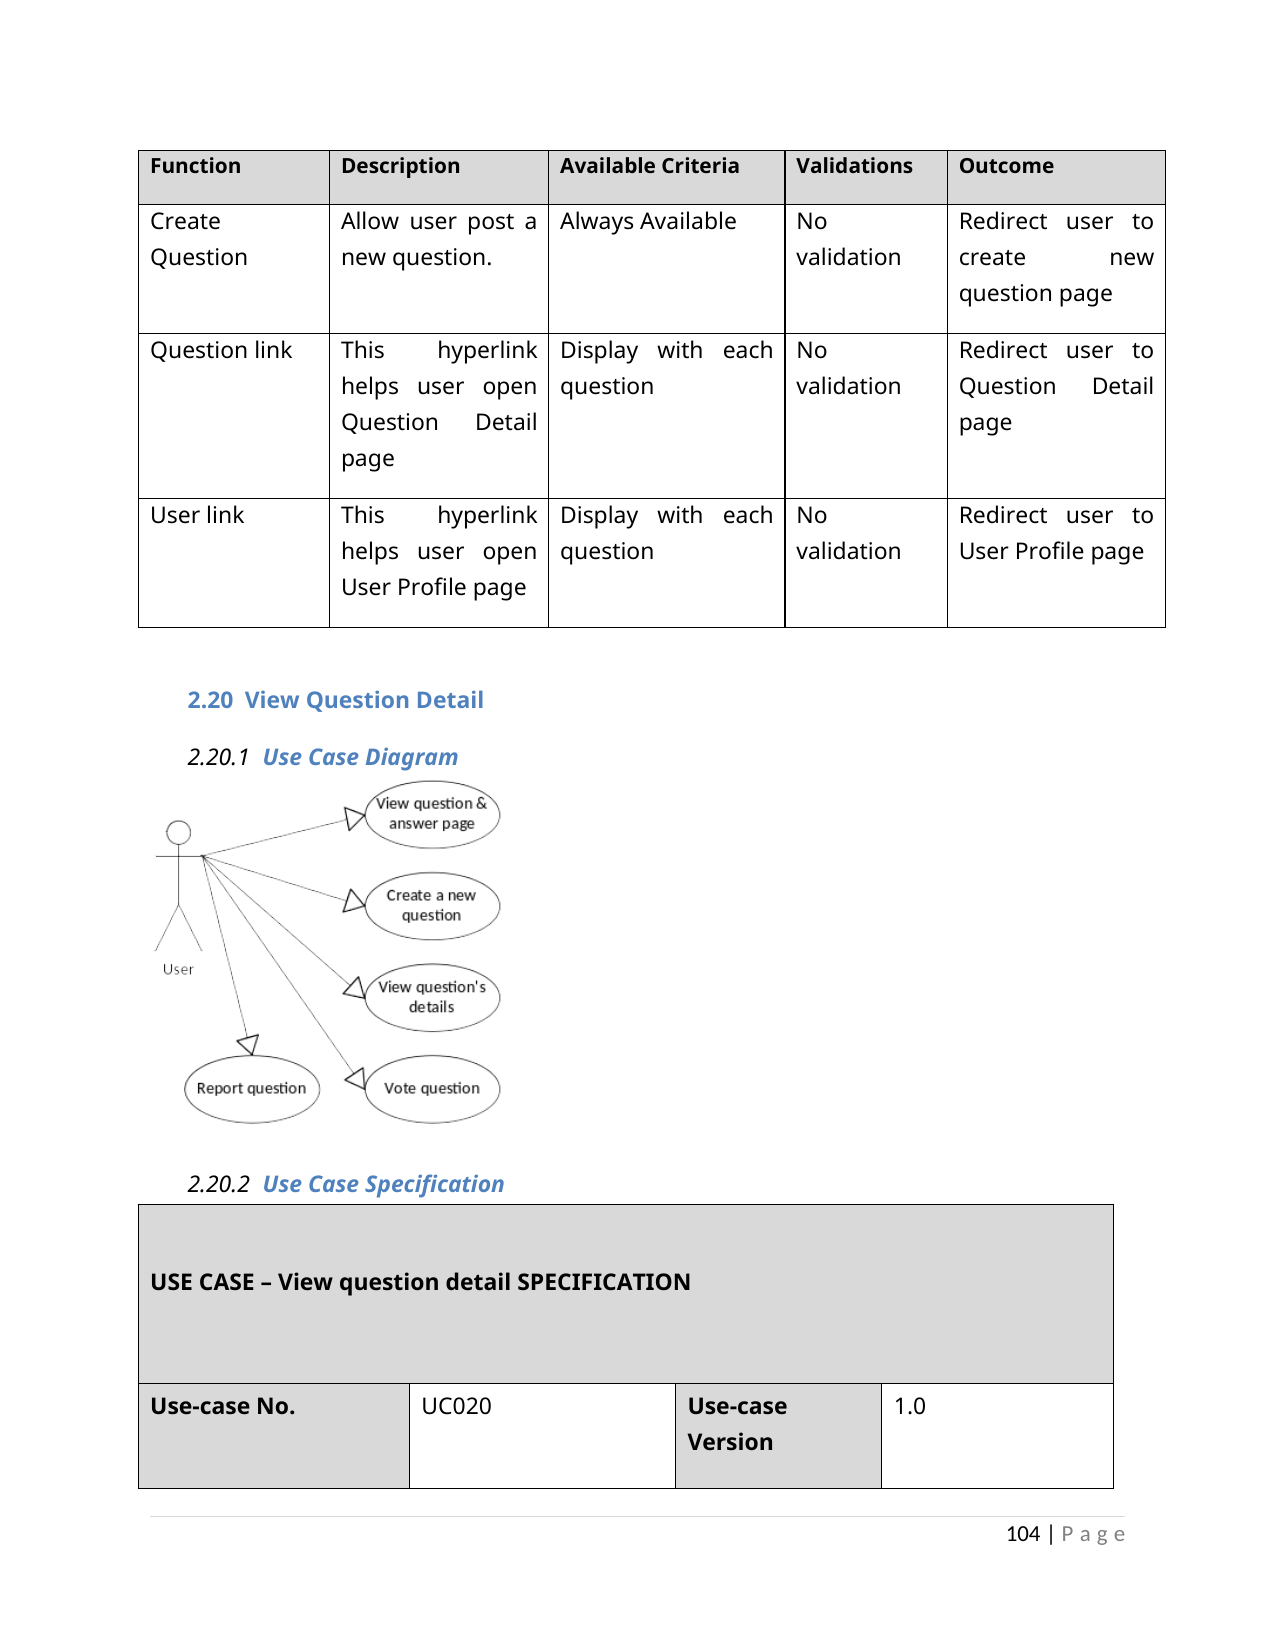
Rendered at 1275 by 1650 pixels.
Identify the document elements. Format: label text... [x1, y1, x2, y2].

table_cell Redirect user to Question Detail page [948, 334, 1165, 498]
subtitle Use Case Diagram [187, 741, 1125, 772]
table_cell User link [139, 499, 329, 627]
table_header USE CASE – View question detail SPECIFICATION [139, 1205, 1113, 1383]
table_cell Use-case No. [139, 1384, 409, 1488]
table_cell No validation [786, 205, 947, 333]
table_header Available Criteria [549, 151, 784, 204]
table_cell No validation [786, 499, 947, 627]
table_cell Create Question [139, 205, 329, 333]
table_cell This hyperlink helps user open Question Detail page [330, 334, 548, 498]
table_cell Always Available [549, 205, 784, 333]
subtitle View Question Detail [187, 684, 1125, 716]
table_cell 1.0 [882, 1384, 1113, 1488]
table_header Description [330, 151, 548, 204]
table_cell Allow user post a new question. [330, 205, 548, 333]
table_cell Display with each question [549, 499, 784, 627]
table_cell Use-case Version [676, 1384, 881, 1488]
table_header Outcome [948, 151, 1165, 204]
subtitle Use Case Specification [187, 1167, 1125, 1199]
table_cell No validation [786, 334, 947, 498]
table_cell Redirect user to User Profile page [948, 499, 1165, 627]
table_header Function [139, 151, 329, 204]
table_cell UC020 [410, 1384, 675, 1488]
table_cell This hyperlink helps user open User Profile page [330, 499, 548, 627]
table_cell Display with each question [549, 334, 784, 498]
table_header Validations [786, 151, 947, 204]
table_cell Question link [139, 334, 329, 498]
table_cell Redirect user to create new question page [948, 205, 1165, 333]
